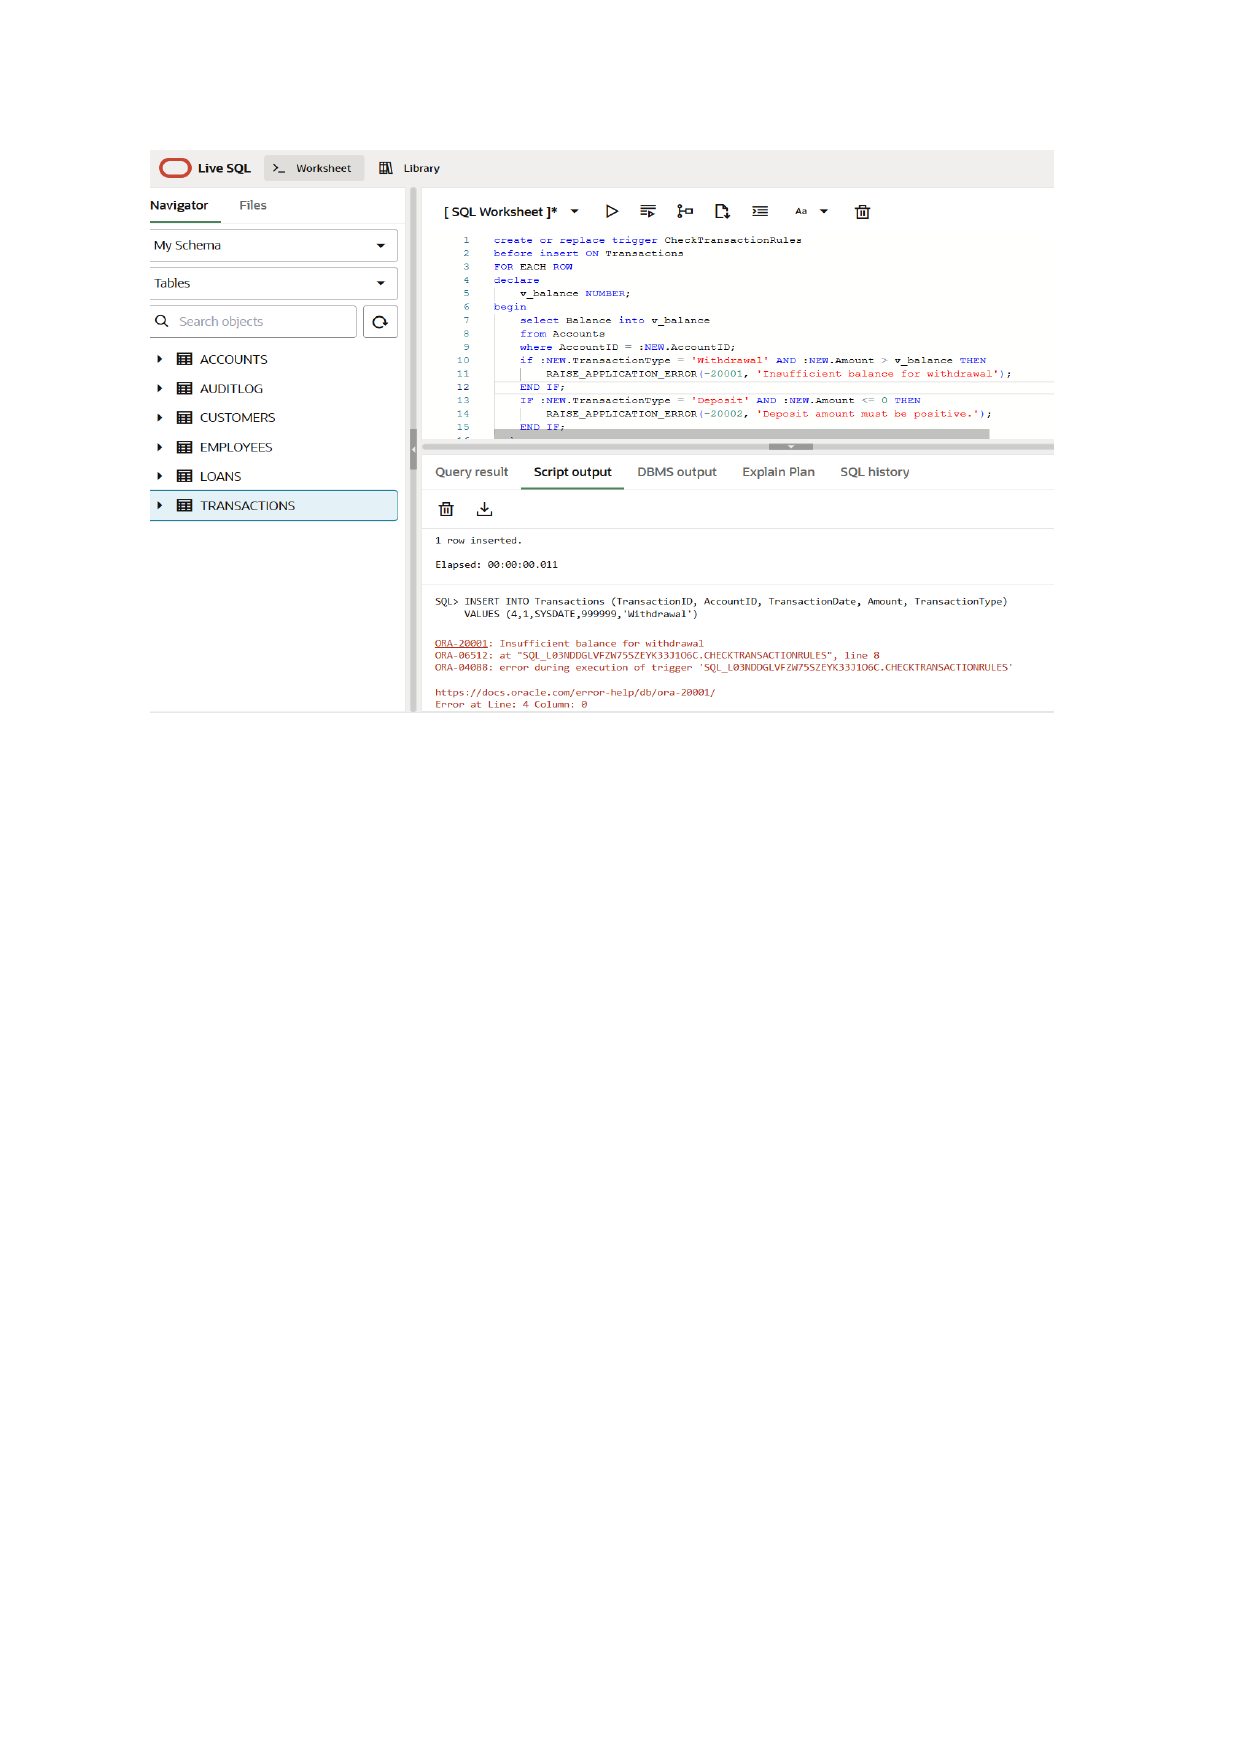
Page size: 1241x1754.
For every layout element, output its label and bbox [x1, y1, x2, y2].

picture [150, 150, 1054, 713]
